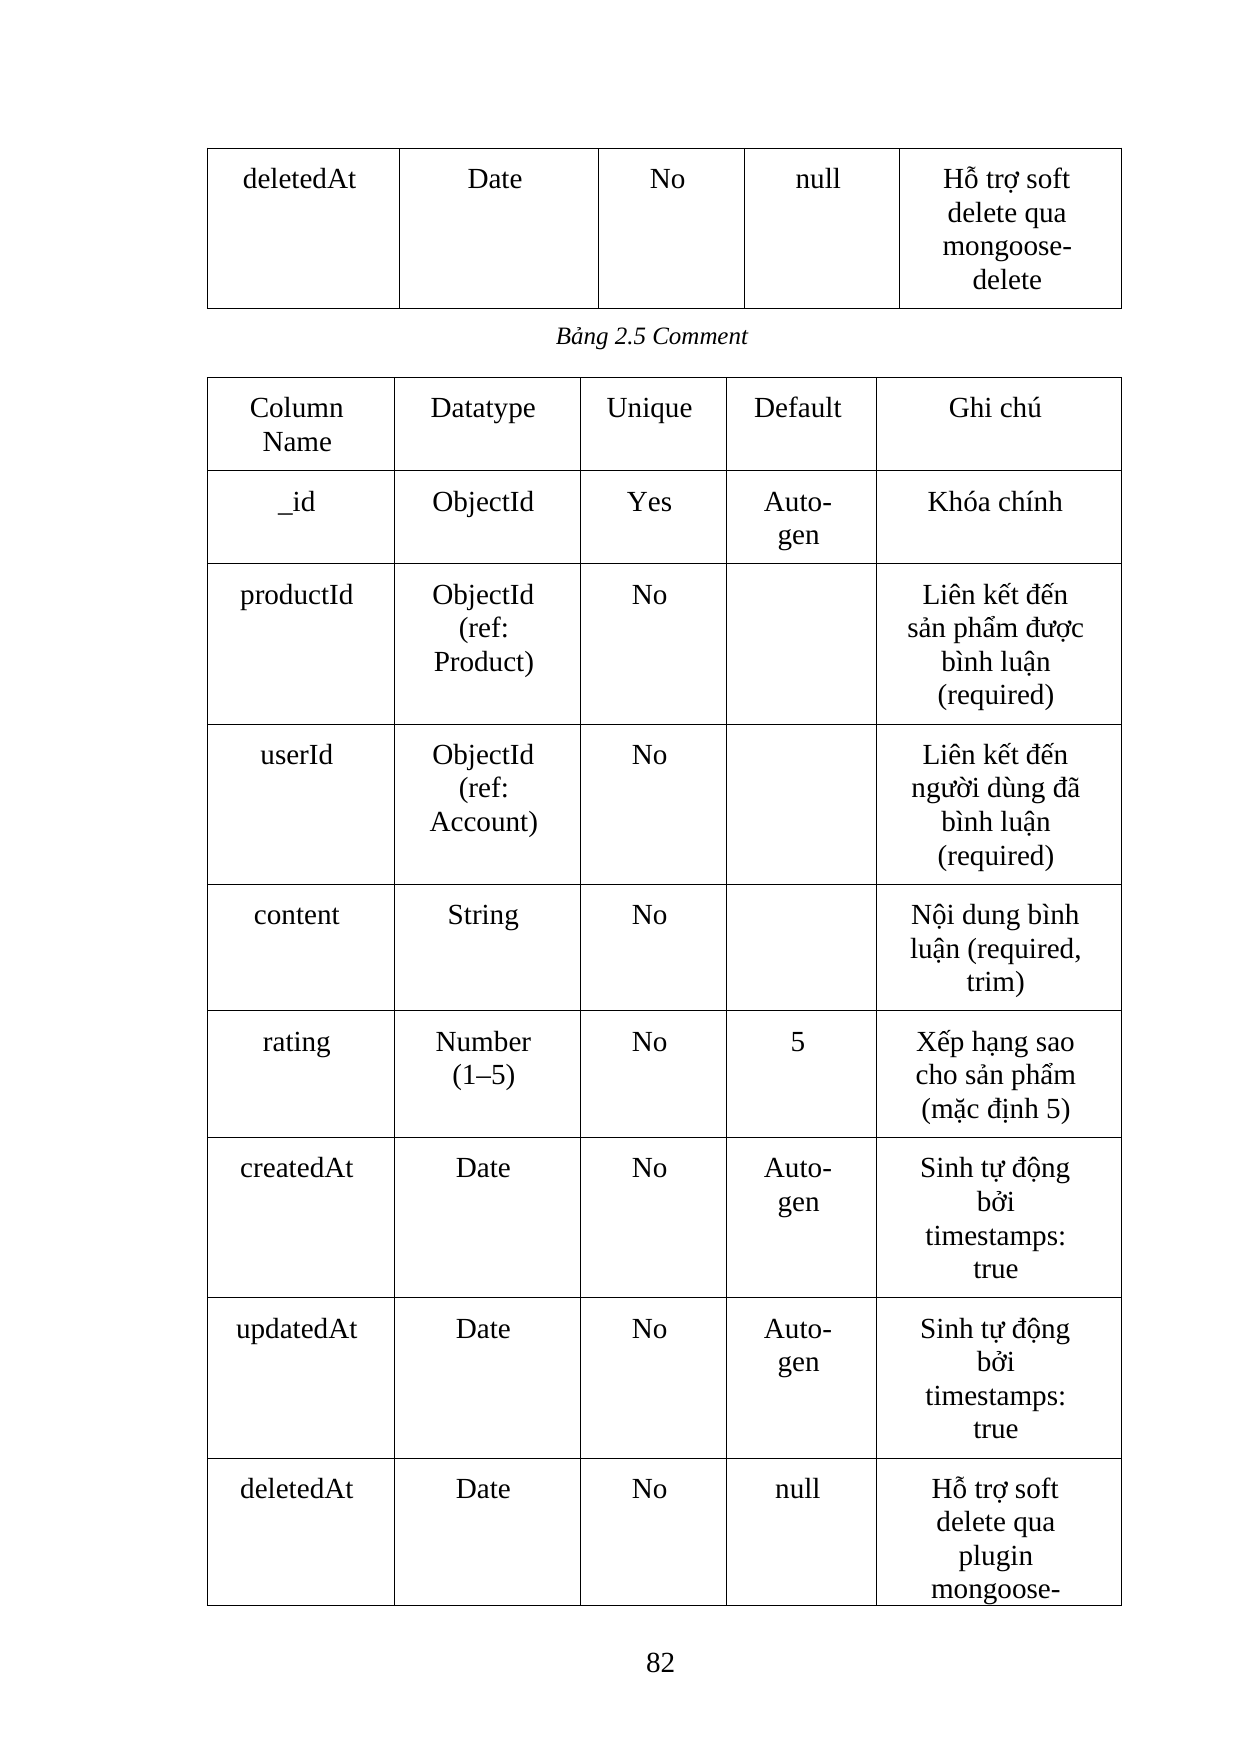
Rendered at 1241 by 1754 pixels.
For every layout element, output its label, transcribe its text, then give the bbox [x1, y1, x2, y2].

table_header Default [727, 378, 876, 470]
table_cell Auto-gen [727, 1138, 876, 1297]
table_cell String [395, 885, 580, 1010]
table_cell deletedAt [208, 1459, 394, 1605]
table_cell Auto-gen [727, 471, 876, 563]
table_cell _id [208, 471, 394, 563]
table_cell Date [400, 149, 598, 308]
table_cell Date [395, 1459, 580, 1605]
table_cell userId [208, 725, 394, 884]
table_cell No [581, 1138, 726, 1297]
table_header Datatype [395, 378, 580, 470]
table_cell No [581, 885, 726, 1010]
table_cell Liên kết đến sản phẩm được bình luận (required) [877, 564, 1121, 723]
table_cell Sinh tự động bởi timestamps: true [877, 1138, 1121, 1297]
table_cell No [599, 149, 744, 308]
table_cell Sinh tự động bởi timestamps: true [877, 1298, 1121, 1457]
table_cell Liên kết đến người dùng đã bình luận (required) [877, 725, 1121, 884]
table_cell updatedAt [208, 1298, 394, 1457]
table_cell ObjectId (ref: Product) [395, 564, 580, 723]
table_cell No [581, 1298, 726, 1457]
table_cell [877, 1459, 1121, 1605]
table_cell null [745, 149, 899, 308]
table_cell Nội dung bình luận (required, trim) [877, 885, 1121, 1010]
table_cell No [581, 564, 726, 723]
table_cell Yes [581, 471, 726, 563]
table_cell content [208, 885, 394, 1010]
table_cell No [581, 725, 726, 884]
table_cell Xếp hạng sao cho sản phẩm (mặc định 5) [877, 1011, 1121, 1137]
table_cell ObjectId [395, 471, 580, 563]
table_cell [727, 564, 876, 723]
table_cell [727, 725, 876, 884]
table_header Ghi chú [877, 378, 1121, 470]
table_header Column Name [208, 378, 394, 470]
table_cell deletedAt [208, 149, 399, 308]
text Bảng 2.5 Comment [207, 321, 1099, 350]
table_cell Khóa chính [877, 471, 1121, 563]
table_cell rating [208, 1011, 394, 1137]
table_cell createdAt [208, 1138, 394, 1297]
table_header Unique [581, 378, 726, 470]
table_cell productId [208, 564, 394, 723]
table_cell Hỗ trợ soft delete qua mongoose-delete [900, 149, 1121, 308]
table_cell null [727, 1459, 876, 1605]
table_cell Date [395, 1138, 580, 1297]
table_cell No [581, 1459, 726, 1605]
table_cell [727, 885, 876, 1010]
table_cell 5 [727, 1011, 876, 1137]
table_cell Auto-gen [727, 1298, 876, 1457]
table_cell ObjectId (ref: Account) [395, 725, 580, 884]
table_cell Date [395, 1298, 580, 1457]
table_cell No [581, 1011, 726, 1137]
table_cell Number (1–5) [395, 1011, 580, 1137]
